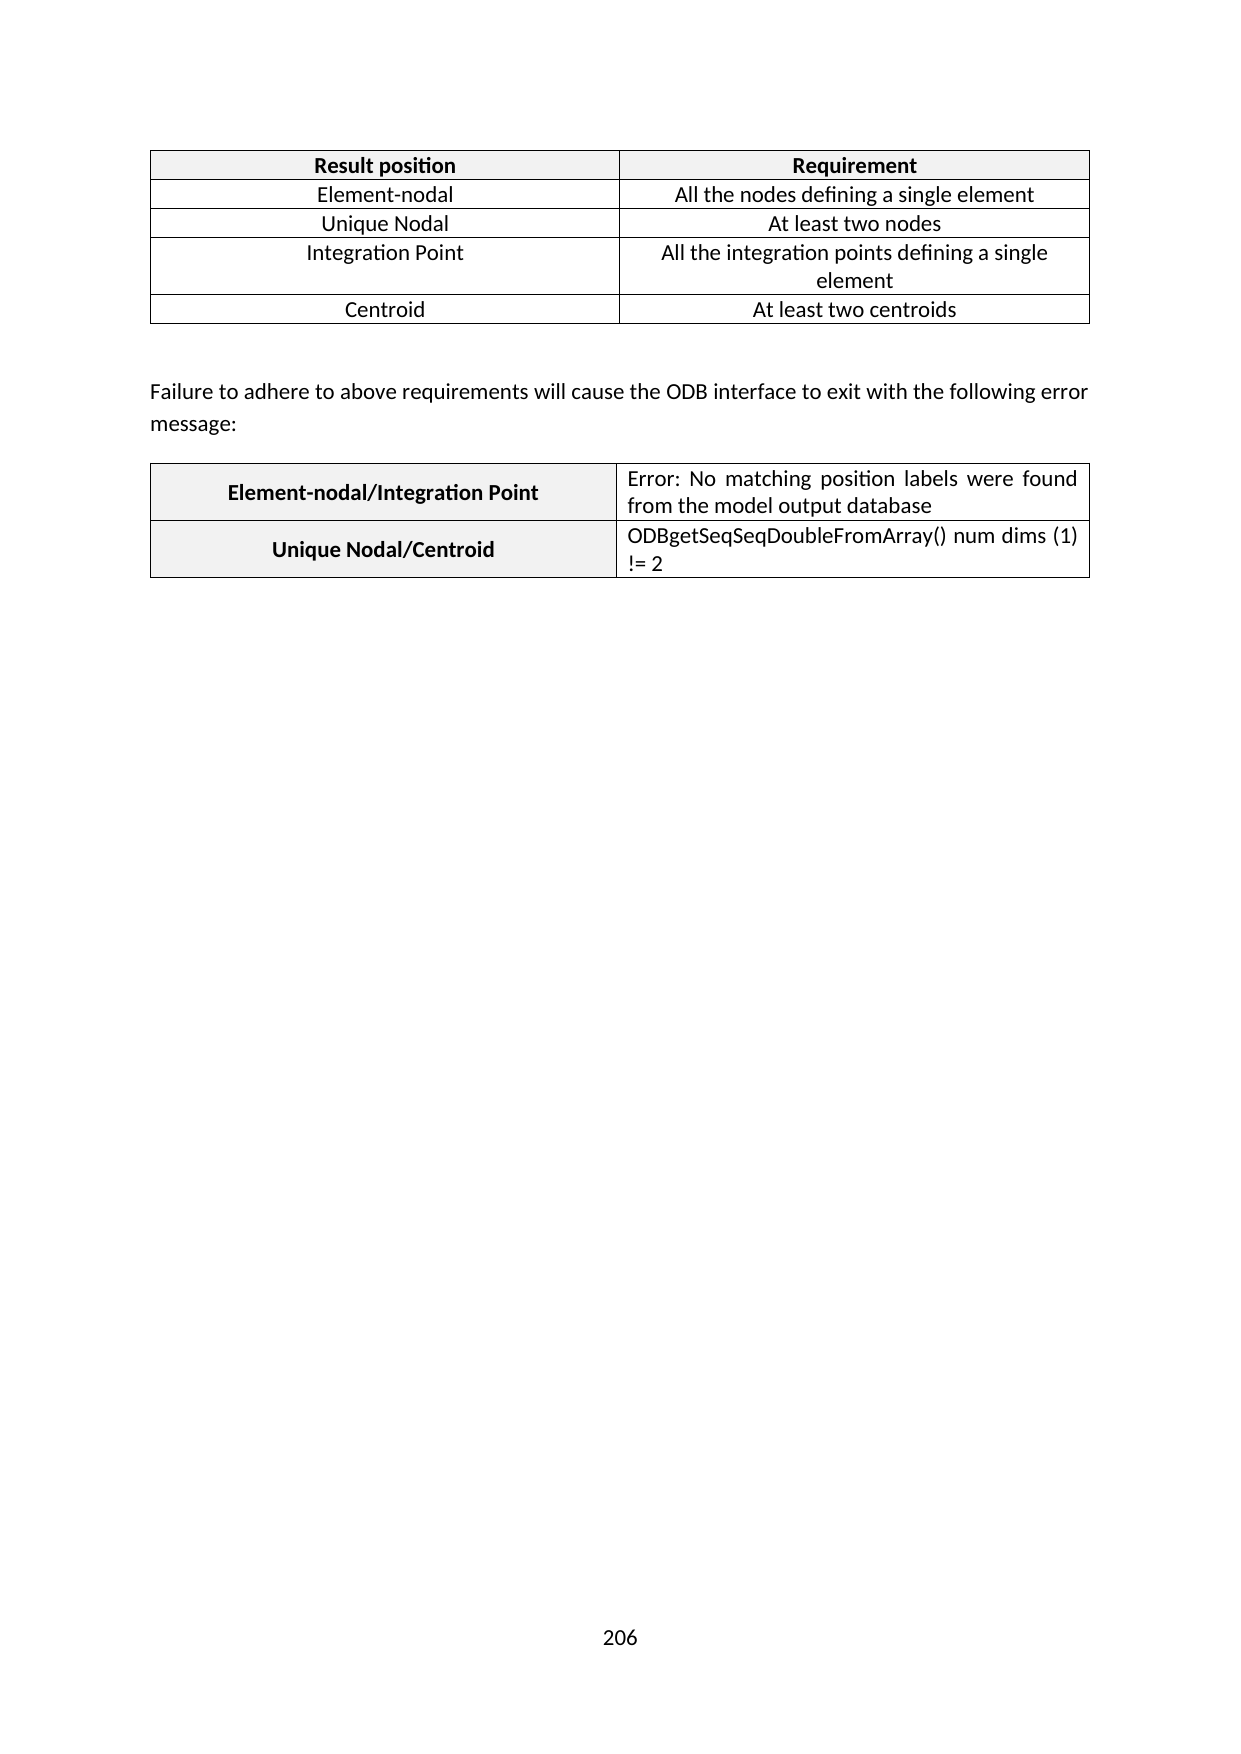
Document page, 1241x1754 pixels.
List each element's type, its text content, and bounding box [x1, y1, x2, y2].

text Failure to adhere to above requirements will cause the ODB interface to exit with the following error message: [150, 377, 1090, 438]
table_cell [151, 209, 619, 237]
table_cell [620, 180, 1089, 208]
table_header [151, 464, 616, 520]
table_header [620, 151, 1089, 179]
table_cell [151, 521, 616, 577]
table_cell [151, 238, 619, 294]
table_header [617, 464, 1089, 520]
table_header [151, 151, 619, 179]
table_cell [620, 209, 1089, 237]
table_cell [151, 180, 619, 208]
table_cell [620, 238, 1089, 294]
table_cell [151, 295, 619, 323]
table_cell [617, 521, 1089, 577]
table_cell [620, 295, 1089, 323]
